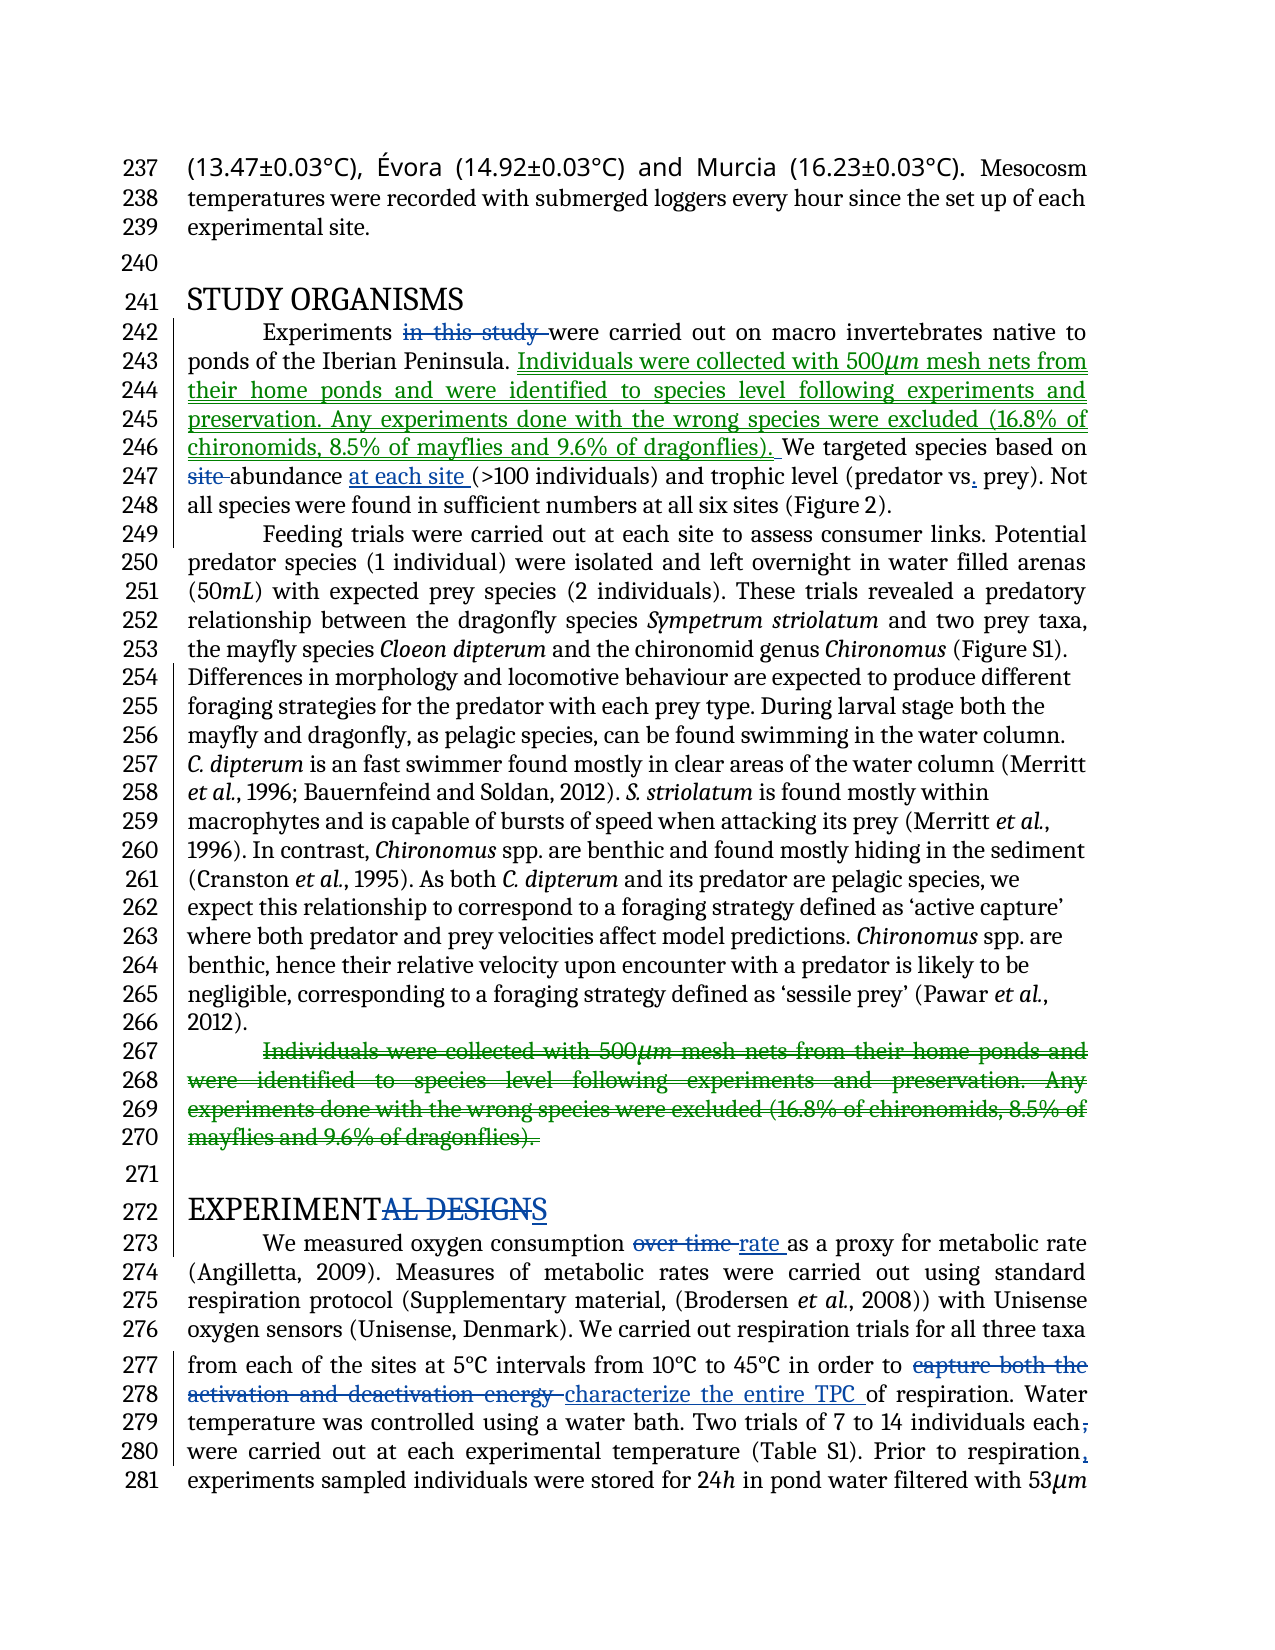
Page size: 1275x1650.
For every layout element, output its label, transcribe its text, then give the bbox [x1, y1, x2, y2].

text STUDY ORGANISMS [187, 280, 1087, 318]
text EXPERIMENT [187, 1190, 1087, 1229]
text Differences in morphology and locomotive behaviour are expected to produce different foraging strategies for the predator with each prey type. During larval stage both the mayfly and dragonfly, as pelagic species, can be found swimming in the water column. C. dipterum is an fast swimmer found mostly in clear areas of the water column (Merritt et al., 1996; Bauernfeind and Soldan, 2012). S. striolatum is found mostly within macrophytes and is capable of bursts of speed when attacking its prey (Merritt et al., 1996). In contrast, Chironomus spp. are benthic and found mostly hiding in the sediment (Cranston et al., 1995). As both C. dipterum and its predator are pelagic species, we expect this relationship to correspond to a foraging strategy defined as ‘active capture’ where both predator and prey velocities affect model predictions. Chironomus spp. are benthic, hence their relative velocity upon encounter with a predator is likely to be negligible, corresponding to a foraging strategy defined as ‘sessile prey’ (Pawar et al., 2012). [187, 663, 1087, 1037]
text Feeding trials were carried out at each site to assess consumer links. Potential predator species (1 individual) were isolated and left overnight in water filled arenas (50mL) with expected prey species (2 individuals). These trials revealed a predatory relationship between the dragonfly species Sympetrum striolatum and two prey taxa, the mayfly species Cloeon dipterum and the chironomid genus Chironomus (Figure S1). [187, 519, 1087, 663]
text Experiments were carried out on macro invertebrates native to ponds of the Iberian Peninsula. We targeted species based on abundance (>100 individuals) and trophic level (predator vs prey). Not all species were found in sufficient numbers at all six sites (Figure 2). [187, 404, 1087, 428]
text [187, 150, 1087, 242]
text Experiments were carried out on macro invertebrates native to ponds of the Iberian Peninsula. We targeted species based on abundance (>100 individuals) and trophic level (predator vs prey). Not all species were found in sufficient numbers at all six sites (Figure 2). [187, 318, 1087, 400]
text Experiments were carried out on macro invertebrates native to ponds of the Iberian Peninsula. We targeted species based on abundance (>100 individuals) and trophic level (predator vs prey). Not all species were found in sufficient numbers at all six sites (Figure 2). [187, 433, 1087, 519]
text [187, 1229, 1087, 1494]
